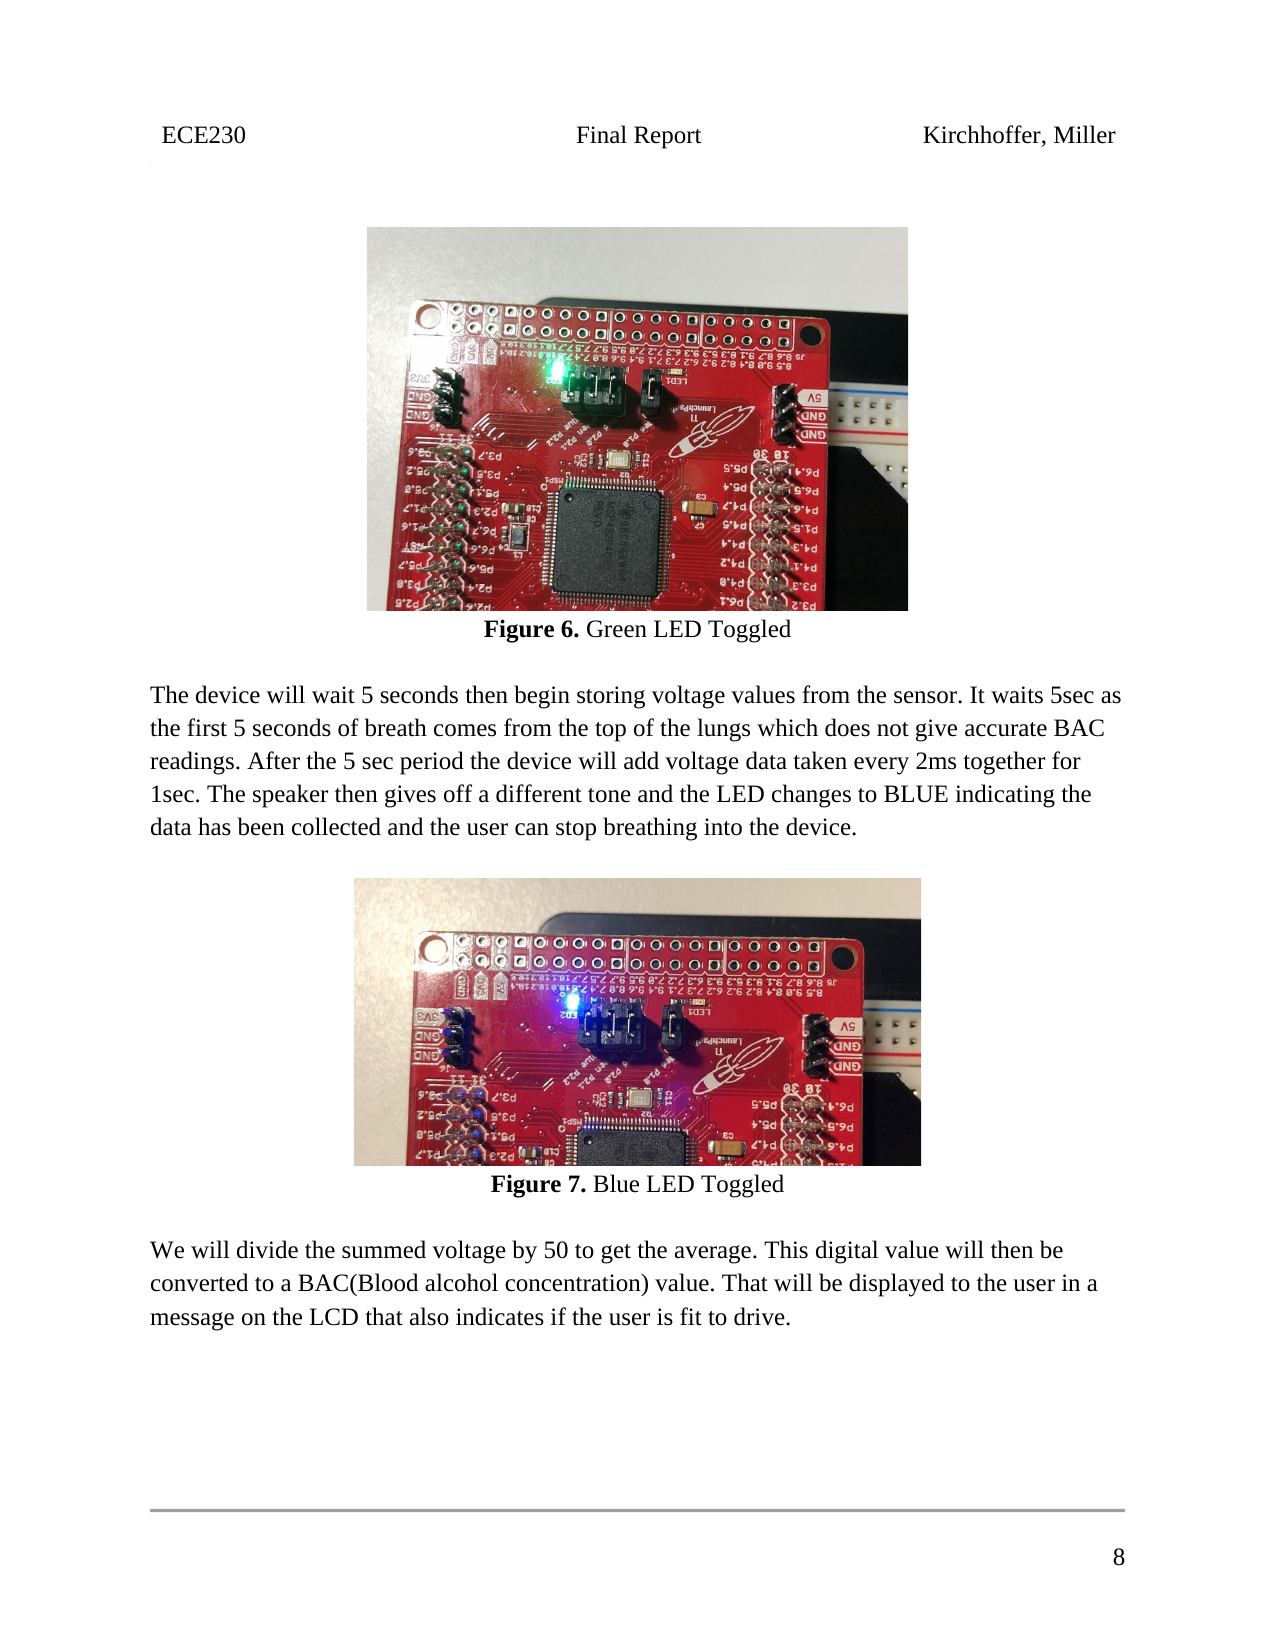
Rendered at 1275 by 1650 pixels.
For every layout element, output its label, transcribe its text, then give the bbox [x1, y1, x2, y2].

text We will divide the summed voltage by 50 to get the average. This digital value will then be converted to a BAC(Blood alcohol concentration) value. That will be displayed to the user in a message on the LCD that also indicates if the user is fit to drive. [150, 1236, 1125, 1330]
picture [366, 227, 909, 611]
text Figure 7. Blue LED Toggled [150, 1169, 1125, 1198]
picture [353, 878, 922, 1166]
text Figure 6. Green LED Toggled [150, 614, 1125, 643]
text The device will wait 5 seconds then begin storing voltage values from the sensor. It waits 5sec as the first 5 seconds of breath comes from the top of the lungs which does not give accurate BAC readings. After the 5 sec period the device will add voltage data taken every 2ms together for 1sec. The speaker then gives off a different tone and the LED changes to BLUE indicating the data has been collected and the user can stop breathing into the device. [150, 680, 1125, 841]
